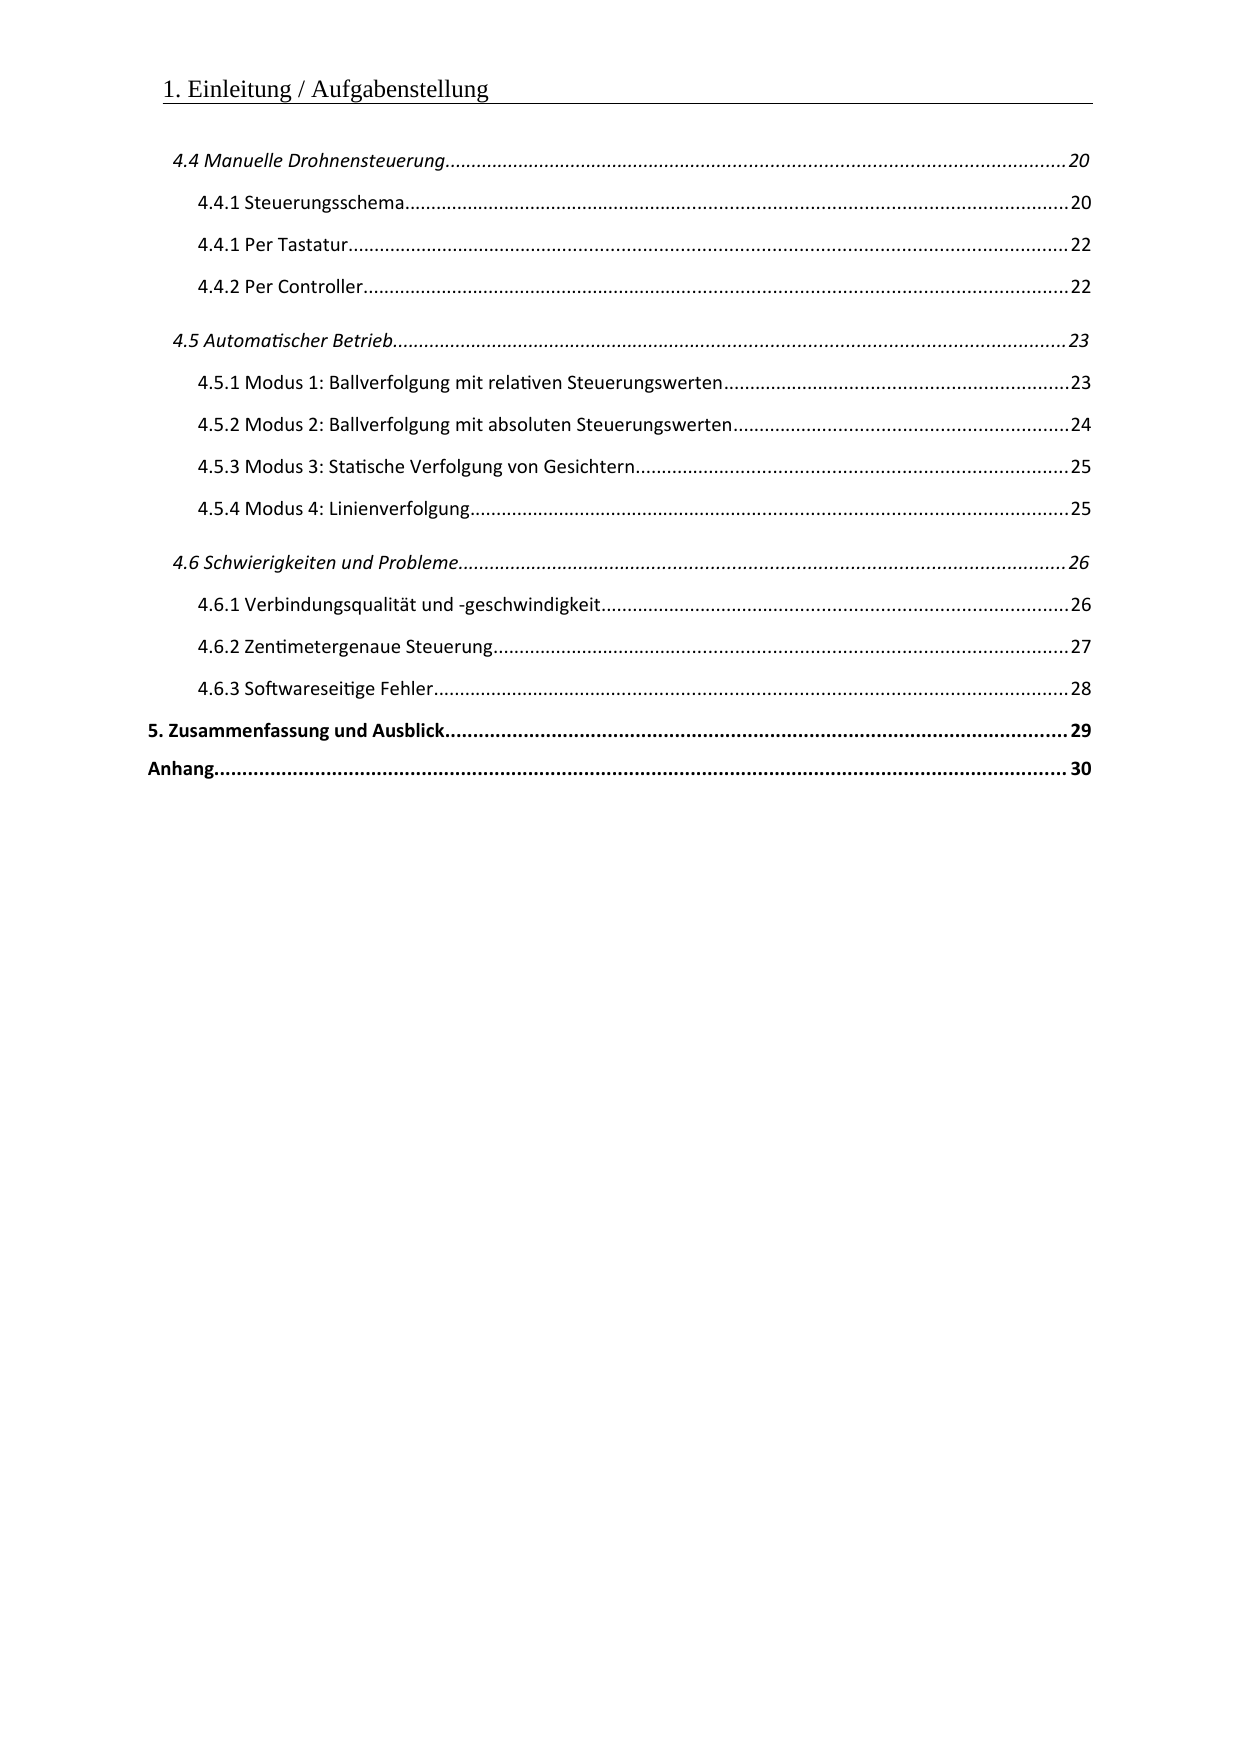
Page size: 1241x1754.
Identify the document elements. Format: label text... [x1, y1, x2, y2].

text 4.5.4 Modus 4: Linienverfolgung 25 [198, 495, 1093, 521]
text 4.5.3 Modus 3: Statische Verfolgung von Gesichtern 25 [198, 453, 1093, 479]
text 4.4 Manuelle Drohnensteuerung 20 [173, 148, 1093, 173]
text 4.4.2 Per Controller 22 [198, 273, 1093, 299]
text 4.6.3 Softwareseitige Fehler 28 [198, 675, 1093, 701]
text 4.5.2 Modus 2: Ballverfolgung mit absoluten Steuerungswerten 24 [198, 411, 1093, 437]
text 4.5 Automatischer Betrieb 23 [173, 328, 1093, 353]
text 4.6.2 Zentimetergenaue Steuerung 27 [198, 633, 1093, 659]
text 4.4.1 Steuerungsschema 20 [198, 189, 1093, 215]
text 4.4.1 Per Tastatur 22 [198, 231, 1093, 257]
text 4.5.1 Modus 1: Ballverfolgung mit relativen Steuerungswerten 23 [198, 369, 1093, 395]
text Anhang 30 [148, 755, 1093, 781]
text 5. Zusammenfassung und Ausblick 29 [148, 717, 1093, 742]
text 4.6.1 Verbindungsqualität und -geschwindigkeit 26 [198, 591, 1093, 617]
text 4.6 Schwierigkeiten und Probleme 26 [173, 549, 1093, 575]
